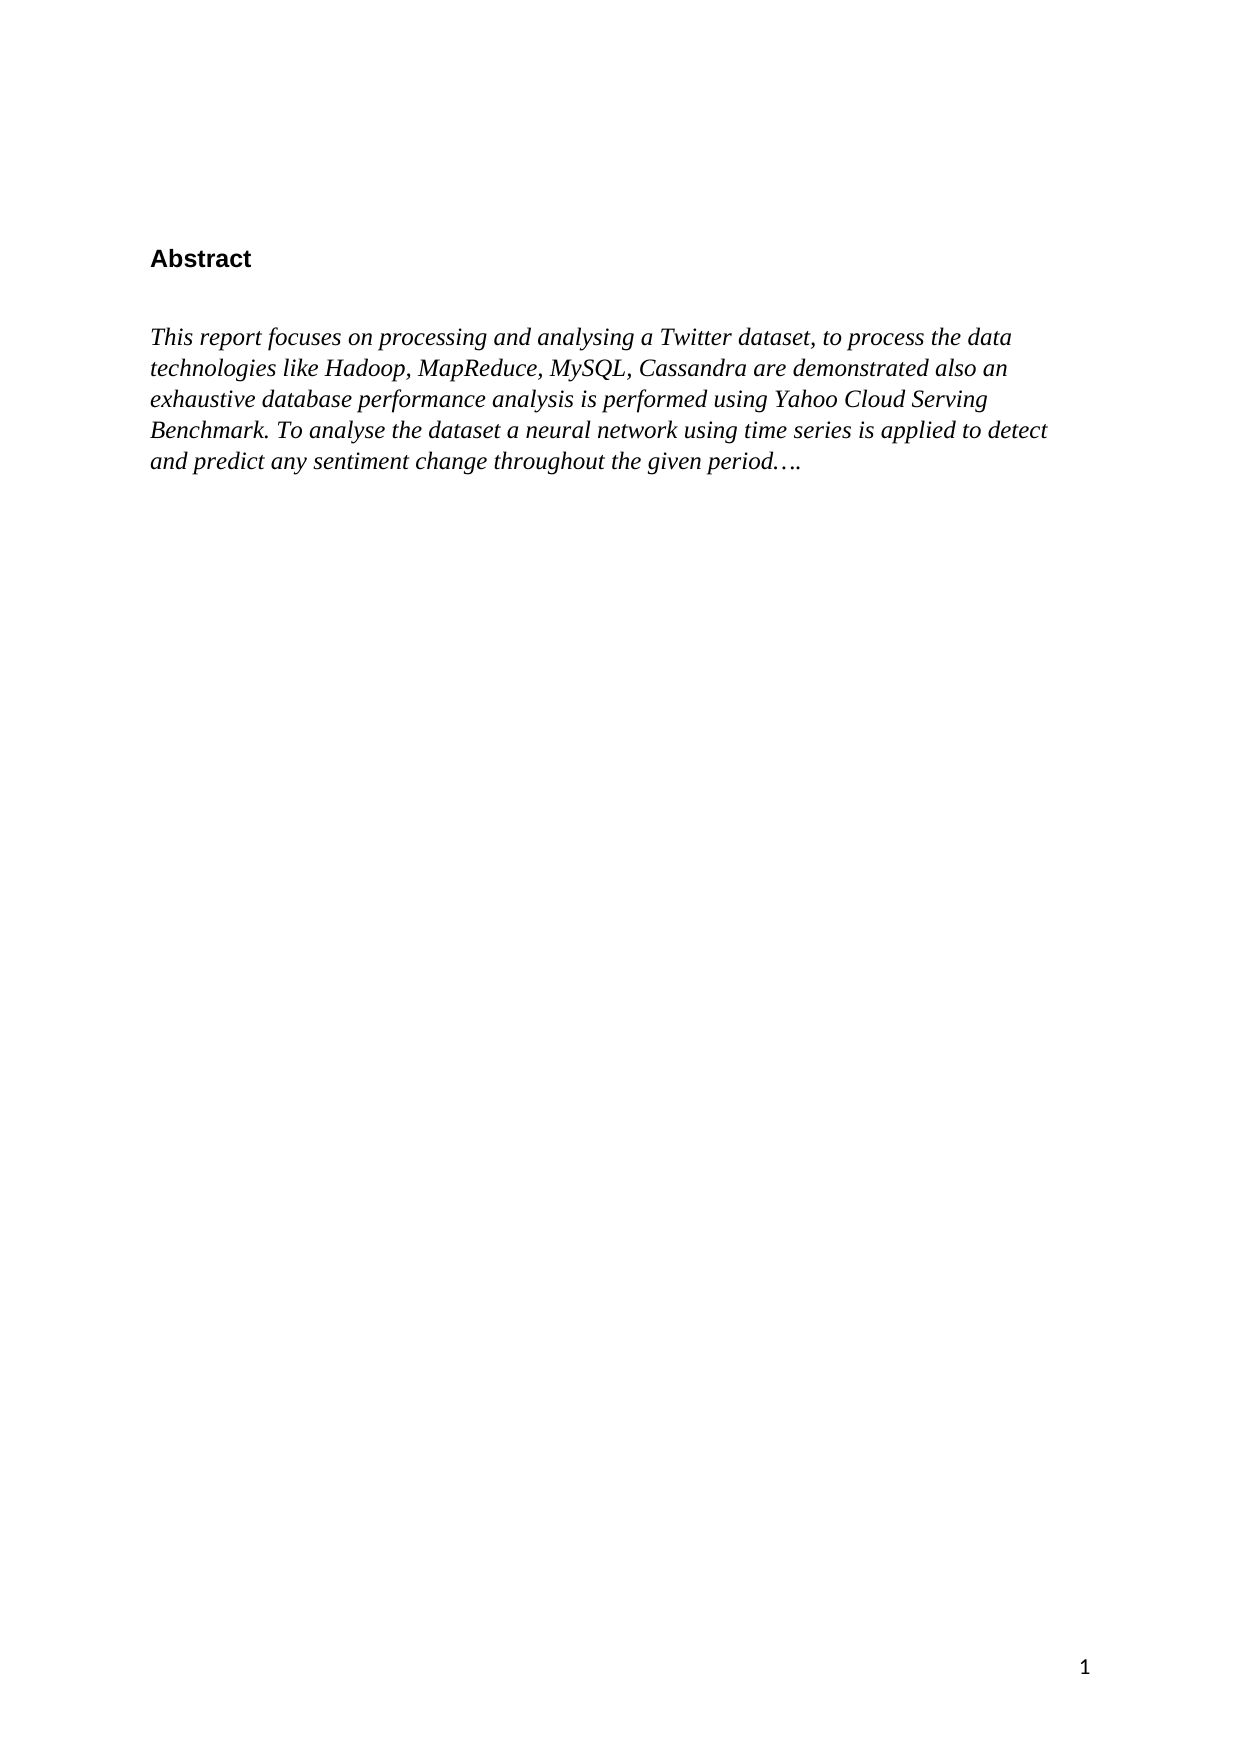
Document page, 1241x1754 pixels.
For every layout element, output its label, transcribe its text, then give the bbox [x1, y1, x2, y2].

subtitle Abstract [150, 244, 1090, 272]
text This report focuses on processing and analysing a Twitter dataset, to process the data technologies like Hadoop, MapReduce, MySQL, Cassandra are demonstrated also an exhaustive database performance analysis is performed using Yahoo Cloud Serving Benchmark. To analyse the dataset a neural network using time series is applied to detect and predict any sentiment change throughout the given period…. [150, 322, 1090, 474]
